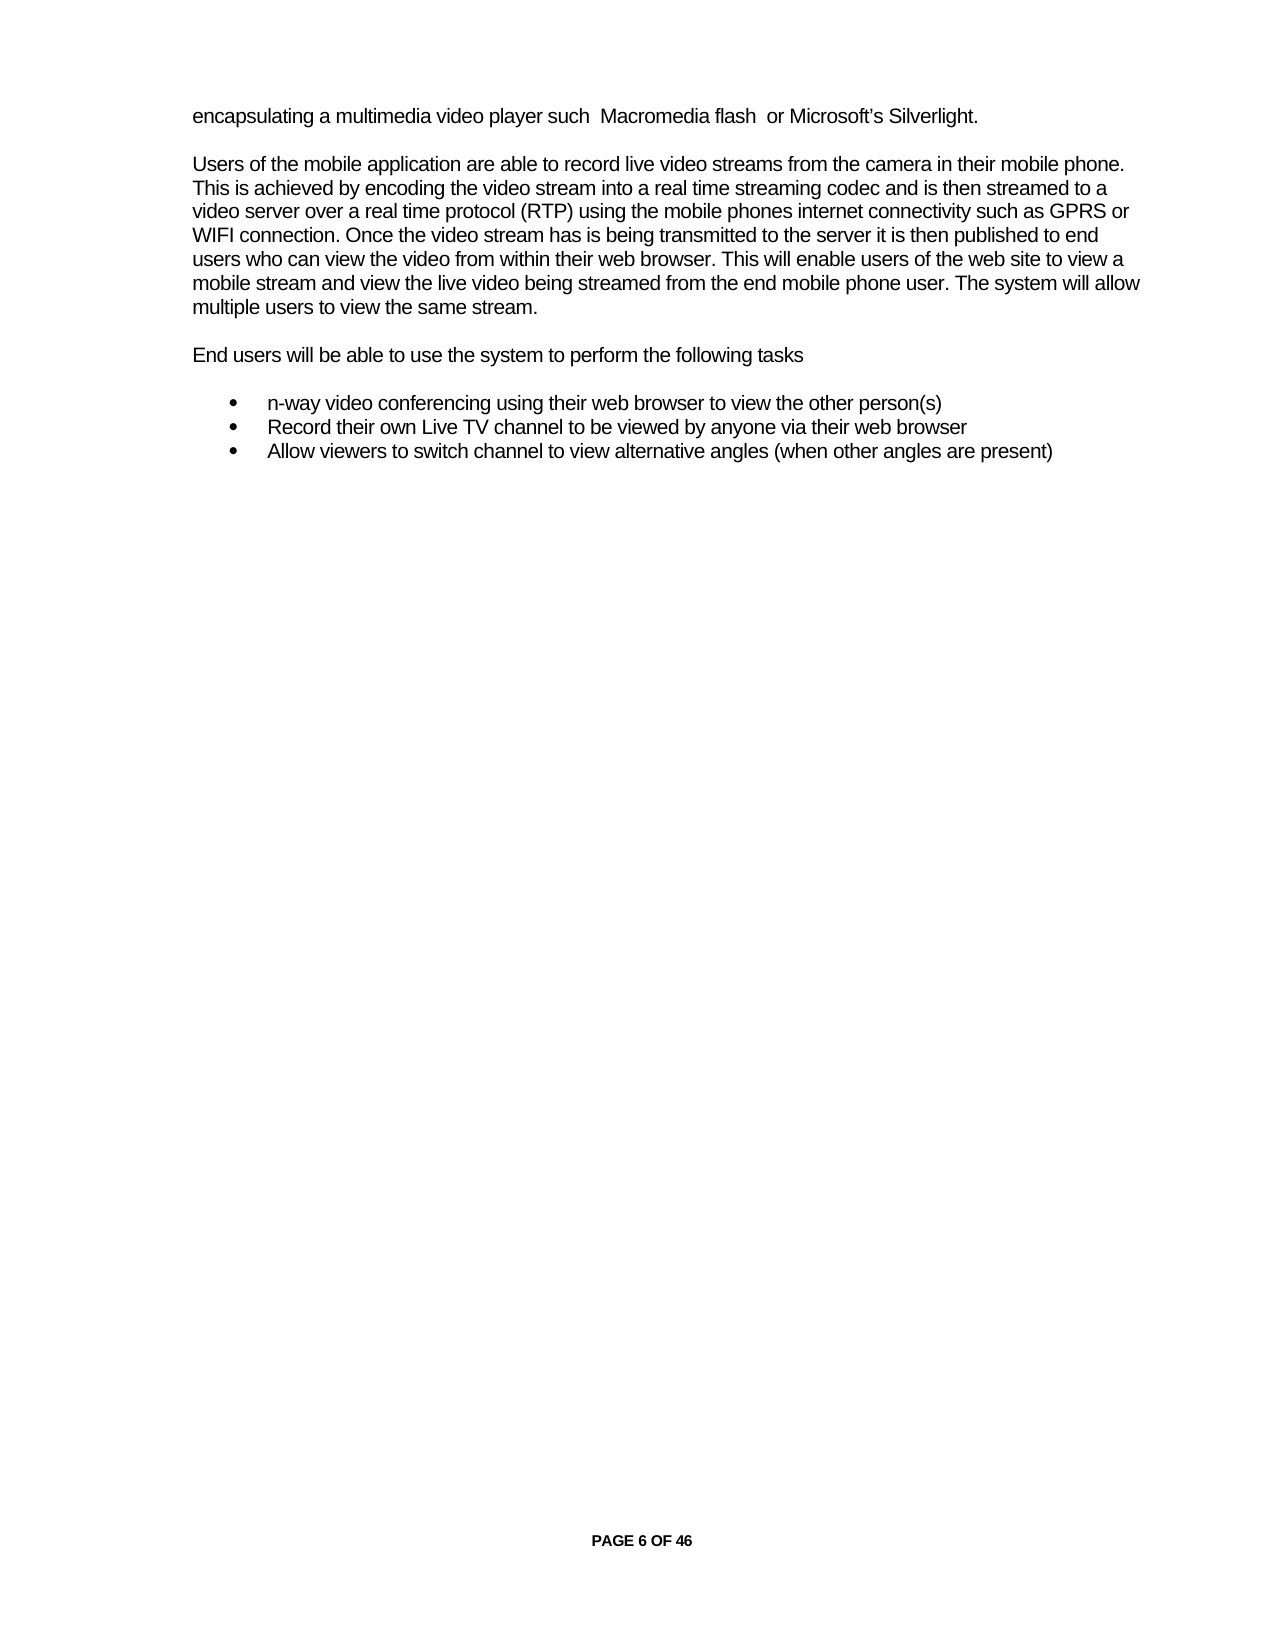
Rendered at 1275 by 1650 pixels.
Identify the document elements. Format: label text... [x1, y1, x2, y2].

list Allow viewers to switch channel to view alternative angles (when other angles are present) [229, 439, 1152, 463]
text Users of the mobile application are able to record live video streams from the camera in their mobile phone. This is achieved by encoding the video stream into a real time streaming codec and is then streamed to a video server over a real time protocol (RTP) using the mobile phones internet connectivity such as GPRS or WIFI connection. Once the video stream has is being transmitted to the server it is then published to end users who can view the video from within their web browser. This will enable users of the web site to view a mobile stream and view the live video being streamed from the end mobile phone user. The system will allow multiple users to view the same stream. [192, 151, 1152, 319]
list n-way video conferencing using their web browser to view the other person(s) [229, 391, 1152, 415]
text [192, 103, 1152, 151]
list Record their own Live TV channel to be viewed by anyone via their web browser [229, 415, 1152, 439]
text End users will be able to use the system to perform the following tasks [192, 343, 1152, 367]
